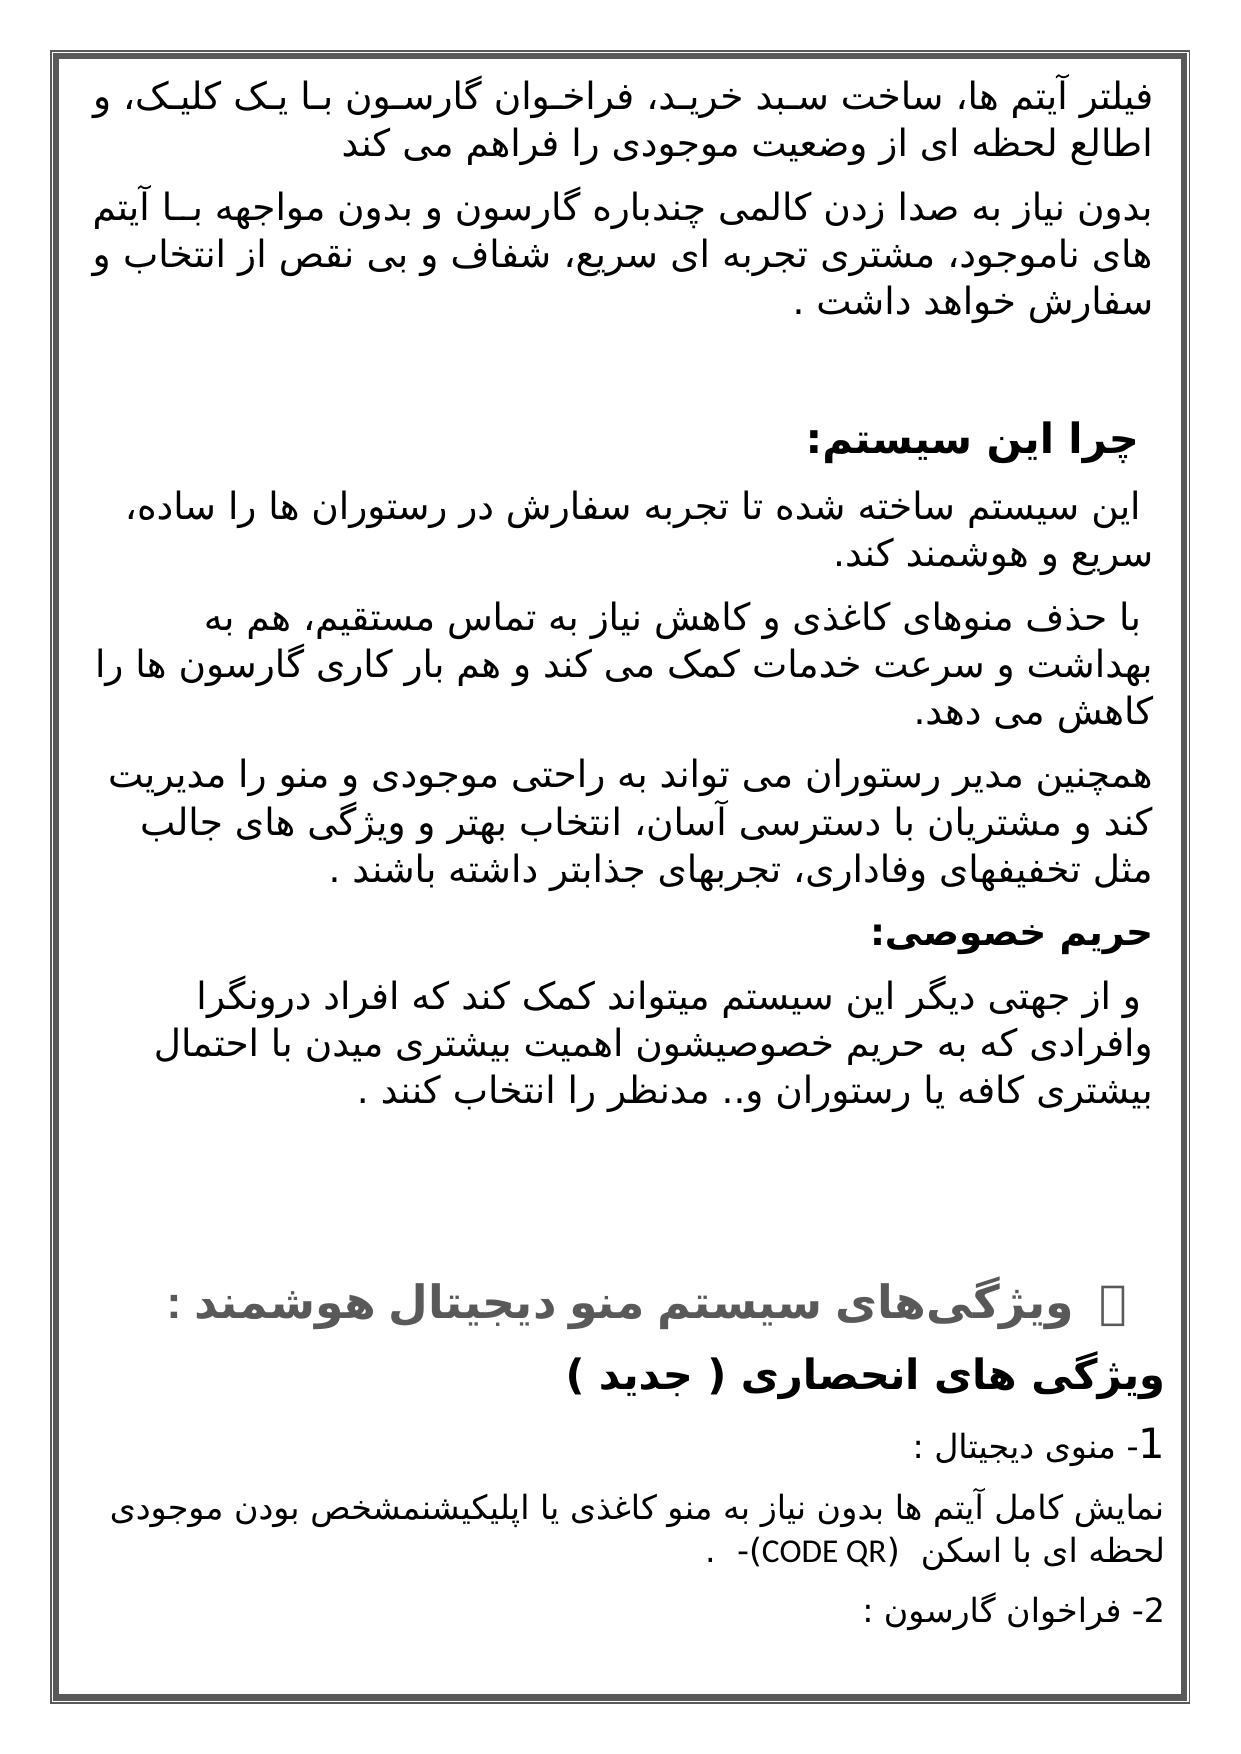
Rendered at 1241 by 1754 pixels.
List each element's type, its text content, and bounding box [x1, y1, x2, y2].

text با حذف منوهای کاغذی و کاهش نیاز به تماس مستقیم، هم به بهداشت و سرعت خدمات کمک می کند و هم بار کاری گارسون ها را کاهش می دهد. [93, 595, 1153, 733]
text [93, 75, 1153, 166]
text ویژگی های انحصاری ( جدید ) [75, 1350, 1165, 1399]
text حریم خصوصی: [93, 911, 1153, 955]
text چرا این سیستم: [93, 415, 1153, 464]
text 1- منوی دیجیتال : [75, 1419, 1165, 1468]
text 2- فراخوان گارسون : [75, 1591, 1165, 1630]
text بدون نیاز به صدا زدن کالمی چندباره گارسون و بدون مواجهه با آیتم های ناموجود، مشتری تجربه ای سریع، شفاف و بی نقص از انتخاب و سفارش خواهد داشت . [93, 186, 1153, 324]
text نمایش کامل آیتم ها بدون نیاز به منو کاغذی یا اپلیکیشنمشخص بودن موجودی لحظه ای با اسکن (CODE QR)- . [75, 1488, 1165, 1571]
text این سیستم ساخته شده تا تجربه سفارش در رستوران ها را ساده، سریع و هوشمند کند. [93, 484, 1153, 575]
text ویژگی‌های سیستم منو دیجیتال هوشمند : [75, 1276, 1165, 1329]
text و از جهتی دیگر این سیستم میتواند کمک کند که افراد درونگرا وافرادی که به حریم خصوصیشون اهمیت بیشتری میدن با احتمال بیشتری کافه یا رستوران و.. مدنظر را انتخاب کنند . [93, 975, 1153, 1113]
text همچنین مدیر رستوران می تواند به راحتی موجودی و منو را مدیریت کند و مشتریان با دسترسی آسان، انتخاب بهتر و ویژگی های جالب مثل تخفیفهای وفاداری، تجربهای جذابتر داشته باشند . [93, 753, 1153, 891]
